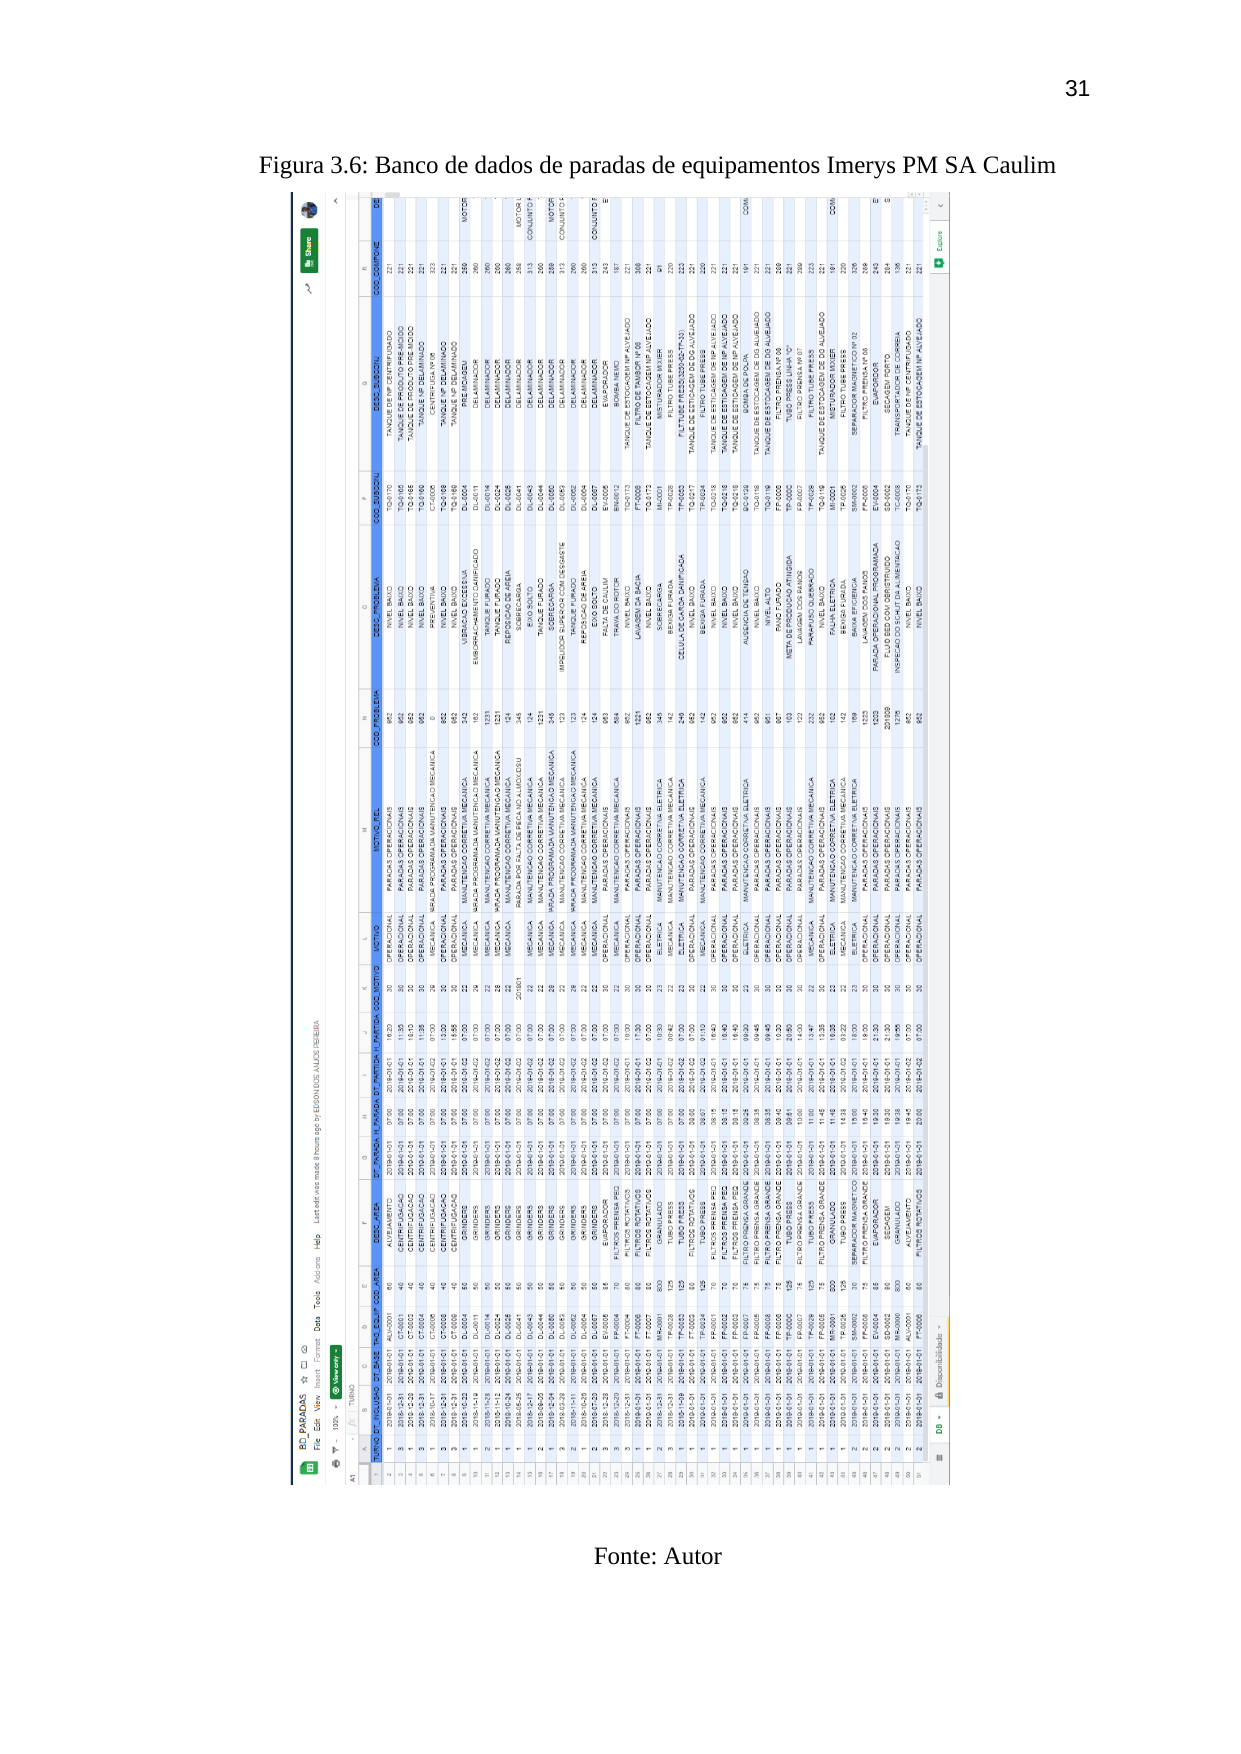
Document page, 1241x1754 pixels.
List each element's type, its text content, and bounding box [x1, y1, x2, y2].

picture [291, 193, 950, 1484]
text Fonte: Autor [150, 1541, 1090, 1570]
